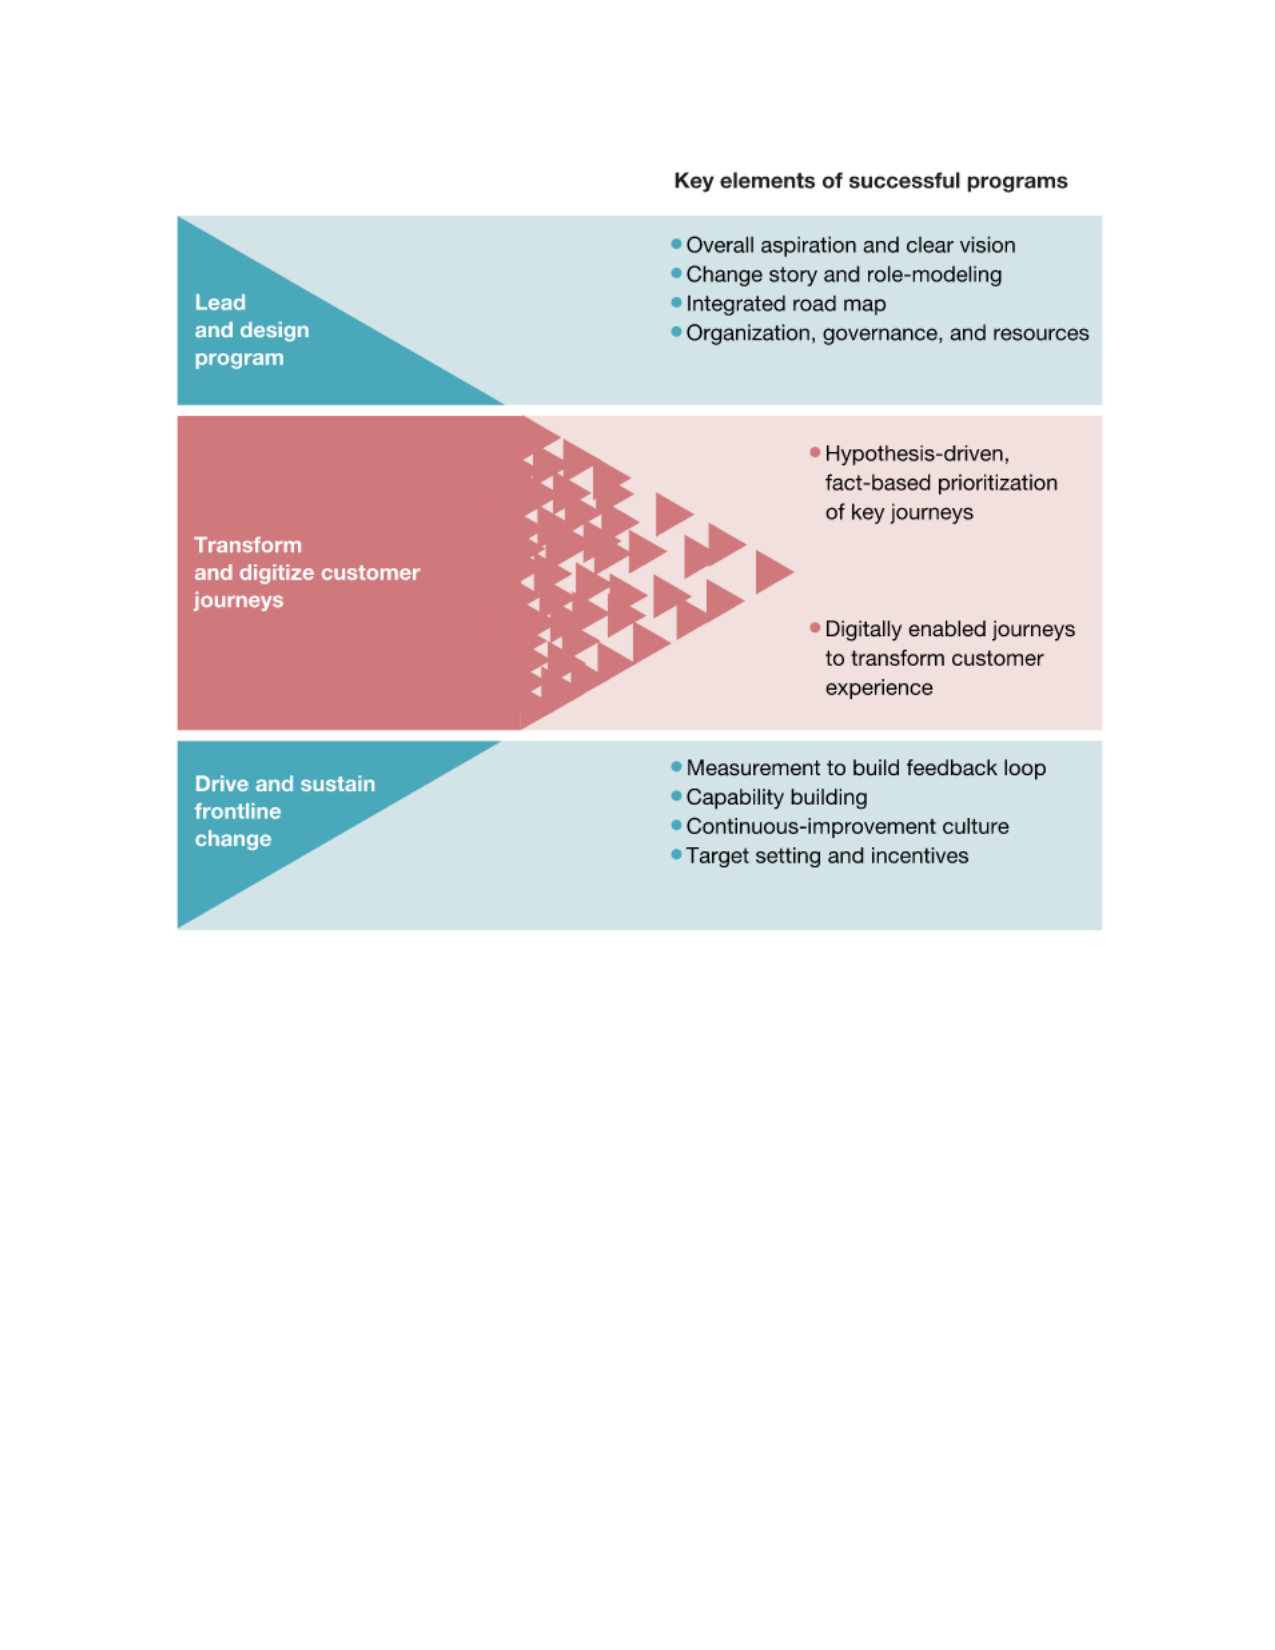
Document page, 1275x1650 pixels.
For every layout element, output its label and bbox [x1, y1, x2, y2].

picture [150, 150, 1125, 957]
